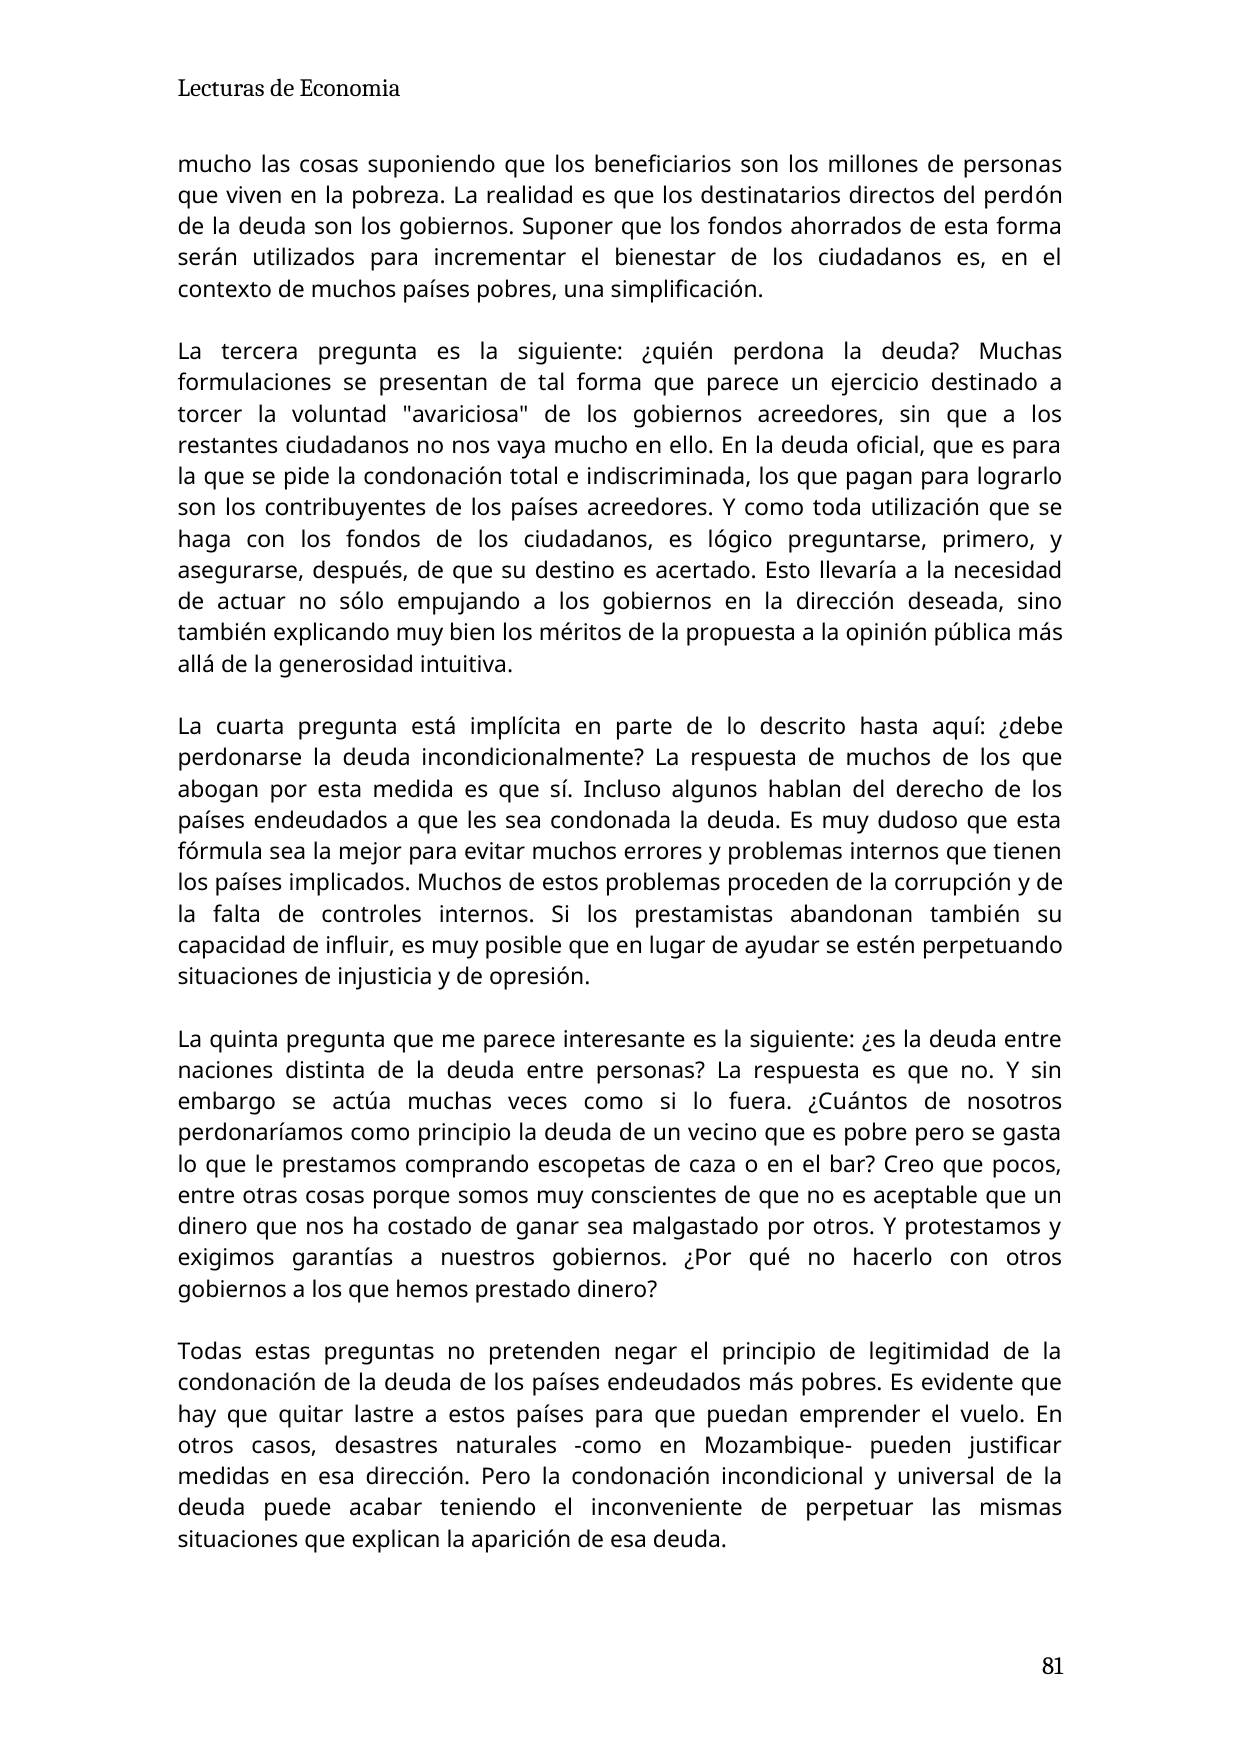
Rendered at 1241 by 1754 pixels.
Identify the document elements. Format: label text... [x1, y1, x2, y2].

text La tercera pregunta es la siguiente: ¿quién perdona la deuda? Muchas formulaciones se presentan de tal forma que parece un ejercicio destinado a torcer la voluntad "avariciosa" de los gobiernos acreedores, sin que a los restantes ciudadanos no nos vaya mucho en ello. En la deuda oficial, que es para la que se pide la condonación total e indiscriminada, los que pagan para lograrlo son los contribuyentes de los países acreedores. Y como toda utilización que se haga con los fondos de los ciudadanos, es lógico preguntarse, primero, y asegurarse, después, de que su destino es acertado. Esto llevaría a la necesidad de actuar no sólo empujando a los gobiernos en la dirección deseada, sino también explicando muy bien los méritos de la propuesta a la opinión pública más allá de la generosidad intuitiva. [177, 335, 1063, 679]
text La cuarta pregunta está implícita en parte de lo descrito hasta aquí: ¿debe perdonarse la deuda incondicionalmente? La respuesta de muchos de los que abogan por esta medida es que sí. Incluso algunos hablan del derecho de los países endeudados a que les sea condonada la deuda. Es muy dudoso que esta fórmula sea la mejor para evitar muchos errores y problemas internos que tienen los países implicados. Muchos de estos problemas proceden de la corrupción y de la falta de controles internos. Si los prestamistas abandonan también su capacidad de influir, es muy posible que en lugar de ayudar se estén perpetuando situaciones de injusticia y de opresión. [177, 710, 1063, 991]
text La quinta pregunta que me parece interesante es la siguiente: ¿es la deuda entre naciones distinta de la deuda entre personas? La respuesta es que no. Y sin embargo se actúa muchas veces como si lo fuera. ¿Cuántos de nosotros perdonaríamos como principio la deuda de un vecino que es pobre pero se gasta lo que le prestamos comprando escopetas de caza o en el bar? Creo que pocos, entre otras cosas porque somos muy conscientes de que no es aceptable que un dinero que nos ha costado de ganar sea malgastado por otros. Y protestamos y exigimos garantías a nuestros gobiernos. ¿Por qué no hacerlo con otros gobiernos a los que hemos prestado dinero? [177, 1023, 1063, 1304]
text Todas estas preguntas no pretenden negar el principio de legitimidad de la condonación de la deuda de los países endeudados más pobres. Es evidente que hay que quitar lastre a estos países para que puedan emprender el vuelo. En otros casos, desastres naturales -como en Mozambique- pueden justificar medidas en esa dirección. Pero la condonación incondicional y universal de la deuda puede acabar teniendo el inconveniente de perpetuar las mismas situaciones que explican la aparición de esa deuda. [177, 1335, 1063, 1554]
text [177, 148, 1063, 304]
